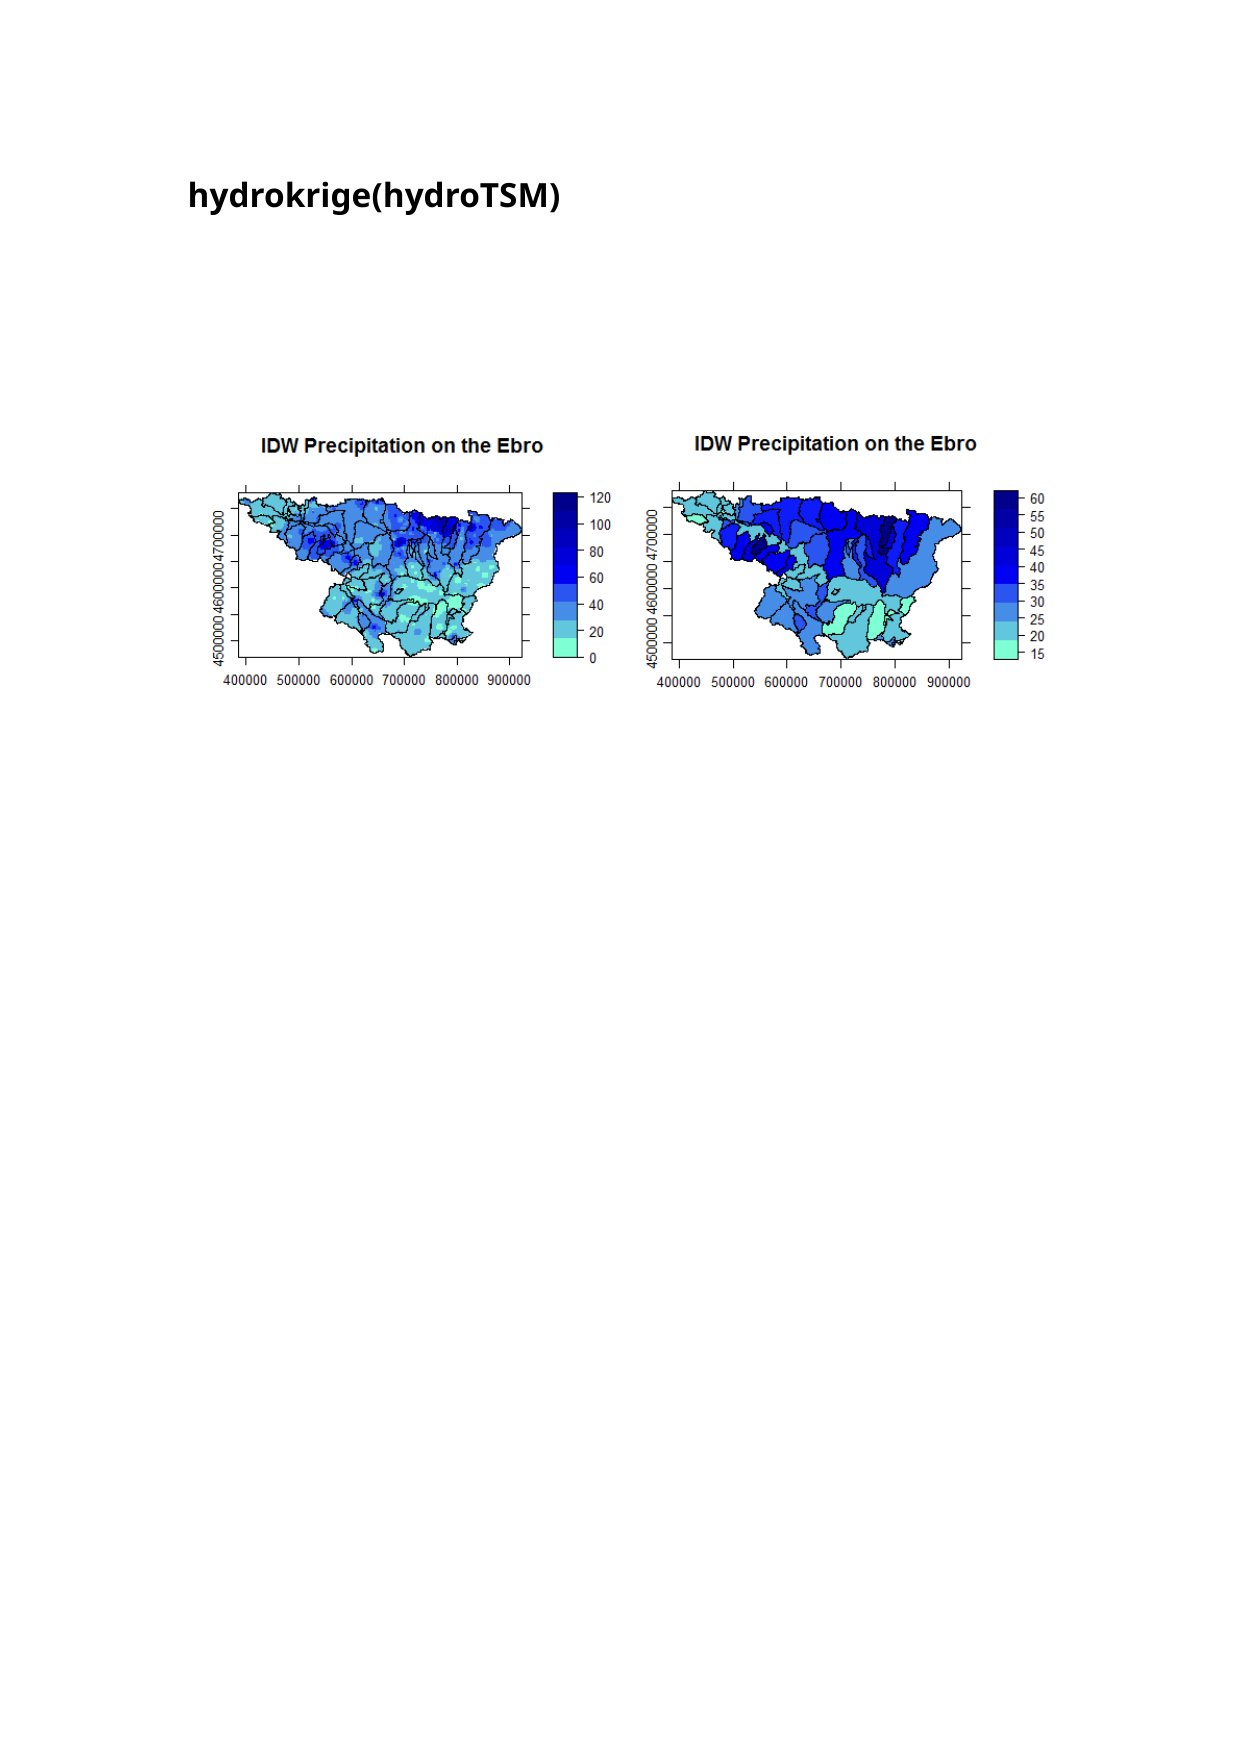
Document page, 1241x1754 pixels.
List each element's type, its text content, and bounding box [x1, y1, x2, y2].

subtitle hydrokrige(hydroTSM) [187, 162, 1053, 227]
picture [187, 287, 1053, 859]
